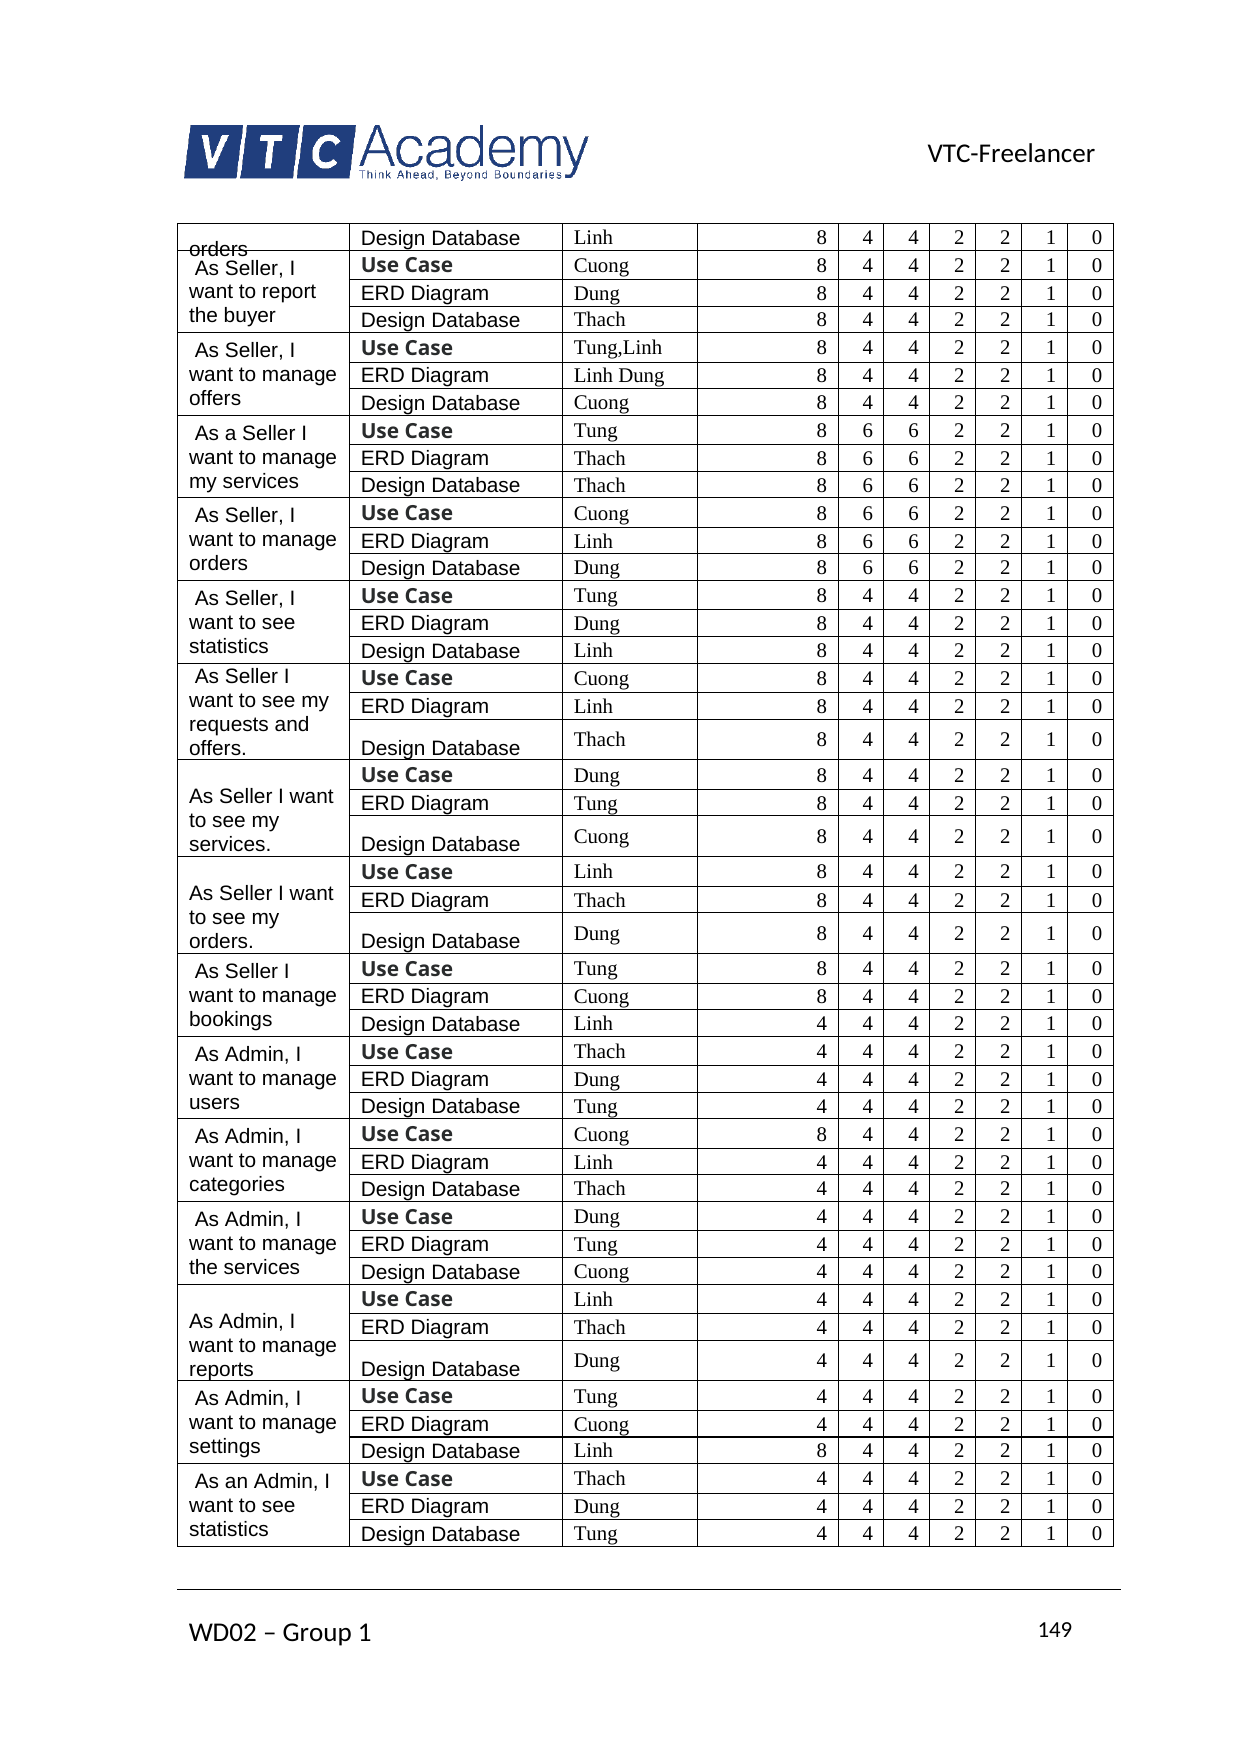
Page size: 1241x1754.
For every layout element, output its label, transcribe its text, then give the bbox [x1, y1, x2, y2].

table_cell 8 [698, 581, 838, 609]
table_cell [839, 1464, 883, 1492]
table_cell Linh [563, 637, 697, 662]
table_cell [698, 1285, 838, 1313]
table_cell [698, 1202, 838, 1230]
table_cell 2 [976, 224, 1021, 249]
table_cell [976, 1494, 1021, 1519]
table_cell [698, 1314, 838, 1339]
table_cell 6 [884, 445, 929, 471]
table_cell 4 [839, 389, 883, 415]
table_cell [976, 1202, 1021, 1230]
table_cell 1 [1022, 363, 1067, 388]
table_cell 4 [839, 224, 883, 249]
table_cell Design Database [350, 637, 562, 662]
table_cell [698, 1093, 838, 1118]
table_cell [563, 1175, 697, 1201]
table_cell Linh [563, 224, 697, 249]
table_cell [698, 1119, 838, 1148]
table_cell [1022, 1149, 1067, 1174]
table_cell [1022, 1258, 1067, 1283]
table_cell 1 [1022, 333, 1067, 362]
table_cell 0 [1068, 224, 1113, 249]
table_cell 1 [1022, 416, 1067, 444]
table_cell 4 [884, 664, 929, 692]
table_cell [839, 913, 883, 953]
table_cell Design Database [350, 472, 562, 497]
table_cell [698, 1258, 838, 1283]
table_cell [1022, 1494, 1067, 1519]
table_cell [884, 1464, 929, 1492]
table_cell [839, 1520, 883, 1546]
table_cell As Seller, I want to manage orders [178, 498, 349, 580]
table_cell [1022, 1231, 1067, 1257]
table_cell 1 [1022, 790, 1067, 815]
table_cell 0 [1068, 528, 1113, 553]
table_cell 2 [930, 307, 975, 332]
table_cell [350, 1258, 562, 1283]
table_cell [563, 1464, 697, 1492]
table_cell 4 [884, 637, 929, 662]
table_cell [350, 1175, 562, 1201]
table_cell 0 [1068, 664, 1113, 692]
table_cell 4 [884, 363, 929, 388]
table_cell 0 [1068, 637, 1113, 662]
table_cell 1 [1022, 610, 1067, 636]
table_cell 0 [1068, 472, 1113, 497]
table_cell 8 [698, 445, 838, 471]
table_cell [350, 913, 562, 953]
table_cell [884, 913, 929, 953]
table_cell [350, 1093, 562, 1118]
table_cell 2 [976, 720, 1021, 759]
table_cell 8 [698, 363, 838, 388]
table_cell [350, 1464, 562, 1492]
table_cell 6 [884, 554, 929, 580]
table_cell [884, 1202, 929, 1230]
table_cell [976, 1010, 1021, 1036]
table_cell 6 [839, 554, 883, 580]
table_cell 2 [930, 280, 975, 306]
table_cell 4 [884, 887, 929, 912]
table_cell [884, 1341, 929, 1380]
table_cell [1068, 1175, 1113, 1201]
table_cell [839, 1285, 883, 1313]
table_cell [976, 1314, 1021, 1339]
table_cell 2 [930, 857, 975, 886]
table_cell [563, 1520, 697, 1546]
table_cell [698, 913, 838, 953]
table_cell 8 [698, 637, 838, 662]
table_cell 8 [698, 280, 838, 306]
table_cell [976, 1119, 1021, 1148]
table_cell 1 [1022, 857, 1067, 886]
table_cell 8 [698, 887, 838, 912]
table_cell Dung [563, 760, 697, 789]
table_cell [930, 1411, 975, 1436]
table_cell 2 [976, 389, 1021, 415]
table_cell 4 [884, 610, 929, 636]
table_cell ERD Diagram [350, 363, 562, 388]
table_cell 0 [1068, 857, 1113, 886]
table_cell 1 [1022, 251, 1067, 279]
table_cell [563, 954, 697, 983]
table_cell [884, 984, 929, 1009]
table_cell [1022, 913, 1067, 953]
table_cell 2 [976, 333, 1021, 362]
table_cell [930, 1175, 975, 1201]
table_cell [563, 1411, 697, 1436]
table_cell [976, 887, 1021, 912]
table_cell ERD Diagram [350, 693, 562, 718]
table_cell 4 [884, 224, 929, 249]
table_cell 1 [1022, 693, 1067, 718]
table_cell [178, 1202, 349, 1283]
table_cell 1 [1022, 720, 1067, 759]
table_cell 4 [839, 307, 883, 332]
table_cell 1 [1022, 664, 1067, 692]
table_cell 1 [1022, 816, 1067, 856]
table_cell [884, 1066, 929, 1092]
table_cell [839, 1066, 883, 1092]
table_cell 6 [839, 445, 883, 471]
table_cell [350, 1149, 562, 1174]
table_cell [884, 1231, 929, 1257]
table_cell 6 [839, 472, 883, 497]
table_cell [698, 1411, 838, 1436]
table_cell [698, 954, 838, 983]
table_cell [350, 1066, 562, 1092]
table_cell 2 [976, 816, 1021, 856]
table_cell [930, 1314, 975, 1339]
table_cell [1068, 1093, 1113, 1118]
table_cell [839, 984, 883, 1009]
table_cell 2 [930, 664, 975, 692]
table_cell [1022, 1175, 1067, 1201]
table_cell 0 [1068, 307, 1113, 332]
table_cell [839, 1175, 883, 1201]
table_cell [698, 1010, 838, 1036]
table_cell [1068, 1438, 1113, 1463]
table_cell 4 [884, 790, 929, 815]
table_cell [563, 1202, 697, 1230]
table_cell 2 [930, 637, 975, 662]
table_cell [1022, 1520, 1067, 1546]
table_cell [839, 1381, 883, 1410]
table_cell 2 [930, 610, 975, 636]
table_cell 1 [1022, 280, 1067, 306]
table_cell 0 [1068, 280, 1113, 306]
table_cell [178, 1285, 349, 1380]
table_cell As a Seller I want to manage my services [178, 416, 349, 497]
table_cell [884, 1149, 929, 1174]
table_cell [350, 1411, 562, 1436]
table_cell 4 [884, 816, 929, 856]
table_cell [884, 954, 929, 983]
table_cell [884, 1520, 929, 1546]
table_cell As Seller I want to see my services. [178, 760, 349, 856]
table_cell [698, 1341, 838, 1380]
table_cell Dung [563, 280, 697, 306]
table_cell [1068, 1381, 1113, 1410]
table_cell 6 [884, 416, 929, 444]
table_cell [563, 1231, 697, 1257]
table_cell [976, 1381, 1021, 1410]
table_cell Use Case [350, 760, 562, 789]
table_cell Cuong [563, 498, 697, 527]
table_cell 1 [1022, 637, 1067, 662]
table_cell Linh [563, 528, 697, 553]
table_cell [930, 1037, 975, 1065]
table_cell 2 [976, 664, 1021, 692]
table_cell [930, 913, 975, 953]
picture [169, 112, 603, 193]
table_cell Tung [563, 581, 697, 609]
table_cell 4 [839, 816, 883, 856]
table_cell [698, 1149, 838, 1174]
table_cell 8 [698, 554, 838, 580]
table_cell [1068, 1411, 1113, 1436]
table_cell 1 [1022, 389, 1067, 415]
table_cell 1 [1022, 445, 1067, 471]
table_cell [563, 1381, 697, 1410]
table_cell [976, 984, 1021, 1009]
table_cell 4 [839, 720, 883, 759]
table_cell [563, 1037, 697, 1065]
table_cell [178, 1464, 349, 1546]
table_cell 6 [839, 416, 883, 444]
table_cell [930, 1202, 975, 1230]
table_cell 2 [930, 333, 975, 362]
table_cell 0 [1068, 363, 1113, 388]
table_cell 8 [698, 251, 838, 279]
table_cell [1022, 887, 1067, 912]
table_cell Use Case [350, 581, 562, 609]
table_cell 4 [839, 637, 883, 662]
table_cell 8 [698, 610, 838, 636]
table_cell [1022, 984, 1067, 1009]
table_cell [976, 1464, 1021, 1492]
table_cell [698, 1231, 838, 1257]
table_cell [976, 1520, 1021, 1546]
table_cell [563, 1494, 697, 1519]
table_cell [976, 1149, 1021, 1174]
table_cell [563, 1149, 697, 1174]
table_cell 4 [839, 363, 883, 388]
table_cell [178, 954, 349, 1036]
table_cell 2 [930, 887, 975, 912]
table_cell 2 [930, 816, 975, 856]
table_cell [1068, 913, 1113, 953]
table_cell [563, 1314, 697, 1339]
table_cell 2 [976, 857, 1021, 886]
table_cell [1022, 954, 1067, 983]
table_cell Use Case [350, 664, 562, 692]
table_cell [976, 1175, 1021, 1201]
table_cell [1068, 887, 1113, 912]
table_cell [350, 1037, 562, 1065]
table_cell 4 [884, 857, 929, 886]
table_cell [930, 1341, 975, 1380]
table_cell 2 [976, 637, 1021, 662]
table_cell 1 [1022, 224, 1067, 249]
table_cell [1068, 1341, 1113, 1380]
table_cell 8 [698, 528, 838, 553]
table_cell Tung [563, 790, 697, 815]
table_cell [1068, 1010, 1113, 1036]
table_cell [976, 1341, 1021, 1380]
table_cell Design Database [350, 389, 562, 415]
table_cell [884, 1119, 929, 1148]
table_cell 4 [839, 760, 883, 789]
table_cell 8 [698, 416, 838, 444]
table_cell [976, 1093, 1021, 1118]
table_cell 2 [930, 363, 975, 388]
table_cell Thach [563, 472, 697, 497]
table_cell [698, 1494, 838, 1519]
table_cell Tung [563, 416, 697, 444]
table_cell 2 [930, 790, 975, 815]
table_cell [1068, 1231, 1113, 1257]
table_cell Linh Dung [563, 363, 697, 388]
table_cell Design Database [350, 816, 562, 856]
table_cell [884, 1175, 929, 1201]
table_cell 6 [884, 472, 929, 497]
table_cell Design Database [350, 554, 562, 580]
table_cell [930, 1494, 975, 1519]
table_cell Cuong [563, 664, 697, 692]
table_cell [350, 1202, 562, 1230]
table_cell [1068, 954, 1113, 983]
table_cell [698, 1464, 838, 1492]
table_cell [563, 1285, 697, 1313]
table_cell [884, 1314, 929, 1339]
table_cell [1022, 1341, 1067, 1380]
table_cell 4 [839, 333, 883, 362]
table_cell 8 [698, 472, 838, 497]
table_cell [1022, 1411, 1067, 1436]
table_cell 2 [976, 416, 1021, 444]
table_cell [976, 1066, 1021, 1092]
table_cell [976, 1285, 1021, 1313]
table_cell Design Database [350, 224, 562, 249]
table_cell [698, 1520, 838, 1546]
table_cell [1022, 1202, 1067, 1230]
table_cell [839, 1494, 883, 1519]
table_cell 8 [698, 760, 838, 789]
table_cell 1 [1022, 498, 1067, 527]
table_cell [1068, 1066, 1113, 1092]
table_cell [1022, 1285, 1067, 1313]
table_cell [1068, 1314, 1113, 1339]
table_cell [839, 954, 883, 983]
table_cell 4 [839, 693, 883, 718]
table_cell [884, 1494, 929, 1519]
table_cell Use Case [350, 416, 562, 444]
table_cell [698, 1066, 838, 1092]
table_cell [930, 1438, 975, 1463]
table_cell 8 [698, 857, 838, 886]
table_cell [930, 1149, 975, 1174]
table_cell 4 [839, 280, 883, 306]
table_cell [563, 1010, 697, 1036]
table_cell Dung [563, 610, 697, 636]
table_cell Cuong [563, 389, 697, 415]
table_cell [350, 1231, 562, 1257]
table_cell 0 [1068, 610, 1113, 636]
table_cell 2 [976, 445, 1021, 471]
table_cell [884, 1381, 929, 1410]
table_cell Linh [563, 857, 697, 886]
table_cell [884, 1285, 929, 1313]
table_cell 2 [976, 251, 1021, 279]
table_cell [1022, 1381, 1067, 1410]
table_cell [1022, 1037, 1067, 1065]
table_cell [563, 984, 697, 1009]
table_cell 4 [884, 251, 929, 279]
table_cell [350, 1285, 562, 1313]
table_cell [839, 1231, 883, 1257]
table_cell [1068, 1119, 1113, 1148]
table_cell 2 [930, 445, 975, 471]
table_cell Thach [563, 887, 697, 912]
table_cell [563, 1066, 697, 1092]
table_cell 2 [976, 693, 1021, 718]
table_cell Use Case [350, 498, 562, 527]
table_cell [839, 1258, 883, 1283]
table_cell 4 [839, 857, 883, 886]
table_cell 2 [976, 610, 1021, 636]
table_cell 8 [698, 333, 838, 362]
table_cell 4 [839, 581, 883, 609]
table_cell 0 [1068, 445, 1113, 471]
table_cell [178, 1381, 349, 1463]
table_cell Use Case [350, 857, 562, 886]
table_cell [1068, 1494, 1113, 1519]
table_cell 8 [698, 307, 838, 332]
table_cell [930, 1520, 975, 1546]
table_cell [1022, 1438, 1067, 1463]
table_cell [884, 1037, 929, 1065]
table_cell 2 [976, 760, 1021, 789]
table_cell Use Case [350, 333, 562, 362]
table_cell 2 [930, 760, 975, 789]
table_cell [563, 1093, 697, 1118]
table_cell 0 [1068, 498, 1113, 527]
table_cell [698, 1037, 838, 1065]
table_cell ERD Diagram [350, 610, 562, 636]
table_cell 8 [698, 693, 838, 718]
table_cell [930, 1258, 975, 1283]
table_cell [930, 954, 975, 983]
table_cell ERD Diagram [350, 528, 562, 553]
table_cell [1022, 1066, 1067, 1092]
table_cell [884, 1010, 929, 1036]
table_cell 2 [930, 528, 975, 553]
table_cell 2 [930, 720, 975, 759]
table_cell 6 [839, 528, 883, 553]
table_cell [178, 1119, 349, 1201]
table_cell Thach [563, 307, 697, 332]
table_cell ERD Diagram [350, 790, 562, 815]
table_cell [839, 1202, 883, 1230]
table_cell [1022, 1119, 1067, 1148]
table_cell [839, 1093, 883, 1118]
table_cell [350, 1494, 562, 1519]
table_cell 0 [1068, 790, 1113, 815]
table_cell 2 [976, 498, 1021, 527]
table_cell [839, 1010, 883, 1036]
table_cell 0 [1068, 581, 1113, 609]
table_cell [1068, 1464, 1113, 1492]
table_cell 4 [884, 760, 929, 789]
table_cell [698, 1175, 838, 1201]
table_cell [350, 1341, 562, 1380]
table_cell 2 [976, 280, 1021, 306]
table_cell 2 [930, 224, 975, 249]
table_cell 8 [698, 816, 838, 856]
table_cell 1 [1022, 581, 1067, 609]
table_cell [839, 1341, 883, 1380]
table_cell 6 [839, 498, 883, 527]
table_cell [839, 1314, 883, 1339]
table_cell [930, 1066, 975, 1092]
table_cell ERD Diagram [350, 445, 562, 471]
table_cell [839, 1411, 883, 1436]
table_cell As Seller, I want to report the buyer [178, 251, 349, 332]
table_cell 1 [1022, 528, 1067, 553]
table_cell 0 [1068, 693, 1113, 718]
table_cell 2 [976, 581, 1021, 609]
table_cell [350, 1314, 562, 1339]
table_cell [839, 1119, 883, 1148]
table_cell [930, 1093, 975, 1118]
table_cell 8 [698, 389, 838, 415]
table_cell 2 [930, 498, 975, 527]
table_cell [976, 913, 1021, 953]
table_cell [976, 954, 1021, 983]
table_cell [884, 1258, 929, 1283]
table_cell 4 [839, 664, 883, 692]
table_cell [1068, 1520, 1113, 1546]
table_cell 4 [839, 887, 883, 912]
table_cell Design Database [350, 307, 562, 332]
table_cell 0 [1068, 251, 1113, 279]
table_cell 8 [698, 664, 838, 692]
table_cell ERD Diagram [350, 280, 562, 306]
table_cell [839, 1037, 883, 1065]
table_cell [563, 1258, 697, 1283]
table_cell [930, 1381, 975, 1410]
table_cell As Seller I want to see my requests and offers. [178, 664, 349, 759]
table_cell Tung,Linh [563, 333, 697, 362]
table_cell 2 [976, 790, 1021, 815]
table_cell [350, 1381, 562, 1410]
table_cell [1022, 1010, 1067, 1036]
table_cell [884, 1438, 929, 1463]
table_cell As Seller, I want to manage offers [178, 333, 349, 415]
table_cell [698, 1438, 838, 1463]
table_cell Thach [563, 445, 697, 471]
table_cell 0 [1068, 720, 1113, 759]
table_cell As Seller I want to see my orders. [178, 857, 349, 953]
table_cell 4 [839, 251, 883, 279]
table_cell 4 [884, 693, 929, 718]
table_cell Dung [563, 554, 697, 580]
table_cell Use Case [350, 251, 562, 279]
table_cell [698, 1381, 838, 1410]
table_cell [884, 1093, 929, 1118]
table_cell 2 [930, 472, 975, 497]
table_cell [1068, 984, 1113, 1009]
table_cell ERD Diagram [350, 887, 562, 912]
table_cell 2 [930, 554, 975, 580]
table_cell 4 [884, 280, 929, 306]
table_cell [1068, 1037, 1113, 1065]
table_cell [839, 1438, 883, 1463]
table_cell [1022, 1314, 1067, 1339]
table_cell Thach [563, 720, 697, 759]
table_cell 4 [884, 389, 929, 415]
table_cell 2 [930, 389, 975, 415]
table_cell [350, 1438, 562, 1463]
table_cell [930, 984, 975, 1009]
table_cell 4 [884, 333, 929, 362]
table_cell 8 [698, 720, 838, 759]
table_cell 2 [976, 472, 1021, 497]
table_cell 0 [1068, 416, 1113, 444]
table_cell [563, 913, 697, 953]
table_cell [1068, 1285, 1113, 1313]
table_cell 2 [930, 416, 975, 444]
table_cell 2 [976, 307, 1021, 332]
table_cell 4 [839, 790, 883, 815]
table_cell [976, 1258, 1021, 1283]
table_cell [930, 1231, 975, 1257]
table_cell 6 [884, 498, 929, 527]
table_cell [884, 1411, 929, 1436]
table_cell 2 [976, 528, 1021, 553]
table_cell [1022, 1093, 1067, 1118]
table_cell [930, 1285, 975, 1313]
table_cell 0 [1068, 554, 1113, 580]
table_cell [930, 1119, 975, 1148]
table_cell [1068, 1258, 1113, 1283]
table_cell 2 [976, 554, 1021, 580]
table_cell 4 [884, 581, 929, 609]
table_cell 8 [698, 224, 838, 249]
table_cell 0 [1068, 389, 1113, 415]
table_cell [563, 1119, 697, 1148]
table_cell 0 [1068, 816, 1113, 856]
table_cell 4 [884, 720, 929, 759]
table_cell 1 [1022, 760, 1067, 789]
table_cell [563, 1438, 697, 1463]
table_cell 1 [1022, 472, 1067, 497]
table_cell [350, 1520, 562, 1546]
table_cell 1 [1022, 307, 1067, 332]
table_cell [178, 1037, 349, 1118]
table_cell Linh [563, 693, 697, 718]
table_cell 0 [1068, 760, 1113, 789]
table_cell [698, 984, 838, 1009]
table_cell Cuong [563, 251, 697, 279]
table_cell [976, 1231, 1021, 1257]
table_cell 8 [698, 498, 838, 527]
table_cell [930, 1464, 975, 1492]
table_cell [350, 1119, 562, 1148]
table_cell As Seller, I want to see statistics [178, 581, 349, 662]
table_cell 2 [930, 251, 975, 279]
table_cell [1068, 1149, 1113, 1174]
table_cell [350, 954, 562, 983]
table_cell 6 [884, 528, 929, 553]
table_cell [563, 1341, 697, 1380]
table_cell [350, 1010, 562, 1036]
table_cell 4 [839, 610, 883, 636]
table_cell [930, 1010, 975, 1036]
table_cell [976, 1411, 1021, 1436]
table_cell Design Database [350, 720, 562, 759]
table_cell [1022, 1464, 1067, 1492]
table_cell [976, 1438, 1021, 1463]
table_cell 8 [698, 790, 838, 815]
table_cell 4 [884, 307, 929, 332]
table_cell 0 [1068, 333, 1113, 362]
table_cell 2 [930, 693, 975, 718]
table_cell 1 [1022, 554, 1067, 580]
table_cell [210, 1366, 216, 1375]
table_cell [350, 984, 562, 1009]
table_cell 2 [976, 363, 1021, 388]
table_cell Cuong [563, 816, 697, 856]
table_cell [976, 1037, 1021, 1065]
table_cell 2 [930, 581, 975, 609]
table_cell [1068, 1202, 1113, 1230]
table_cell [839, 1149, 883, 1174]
